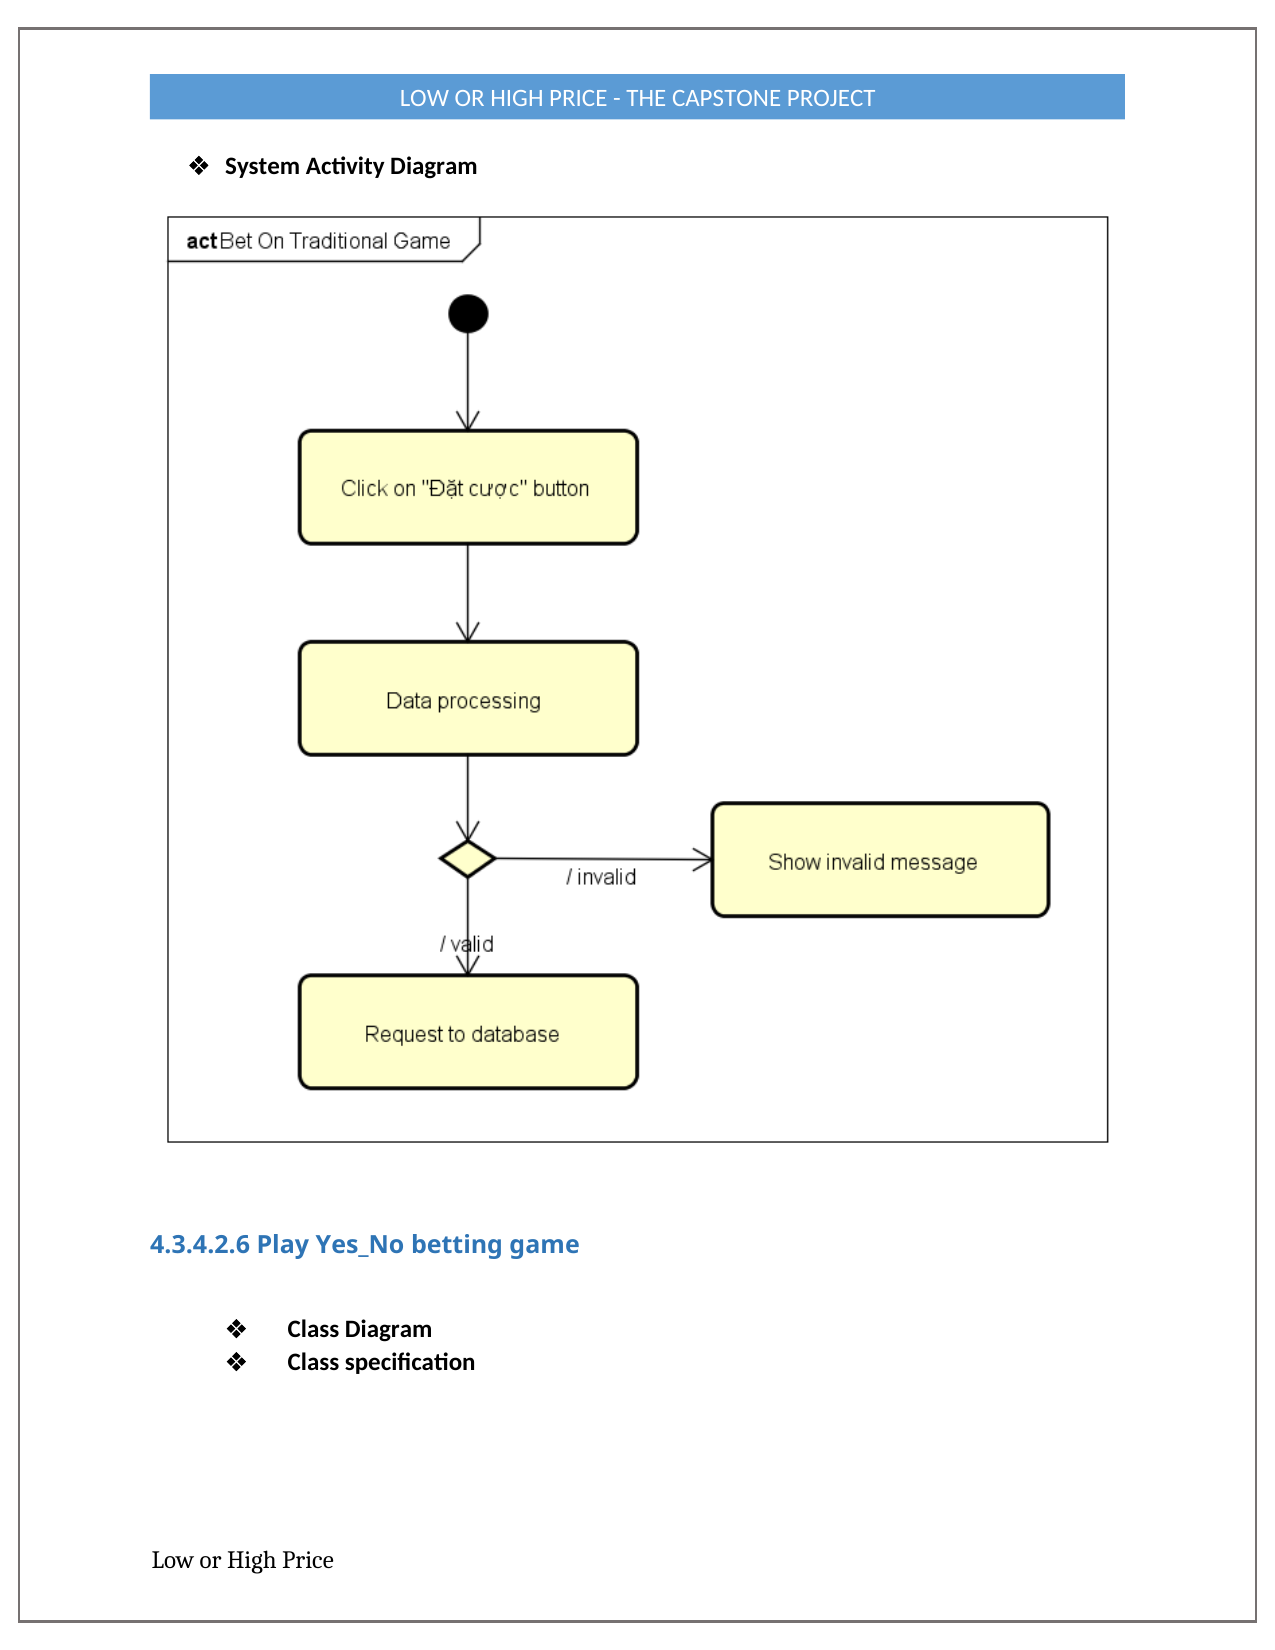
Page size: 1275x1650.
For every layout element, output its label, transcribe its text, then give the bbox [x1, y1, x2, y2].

picture [150, 199, 1125, 1159]
list Class Diagram [225, 1313, 1125, 1344]
list System Activity Diagram [187, 150, 1125, 181]
list Class specification [225, 1346, 1125, 1377]
subtitle 4.3.4.2.6 Play Yes_No betting game [150, 1227, 1125, 1261]
